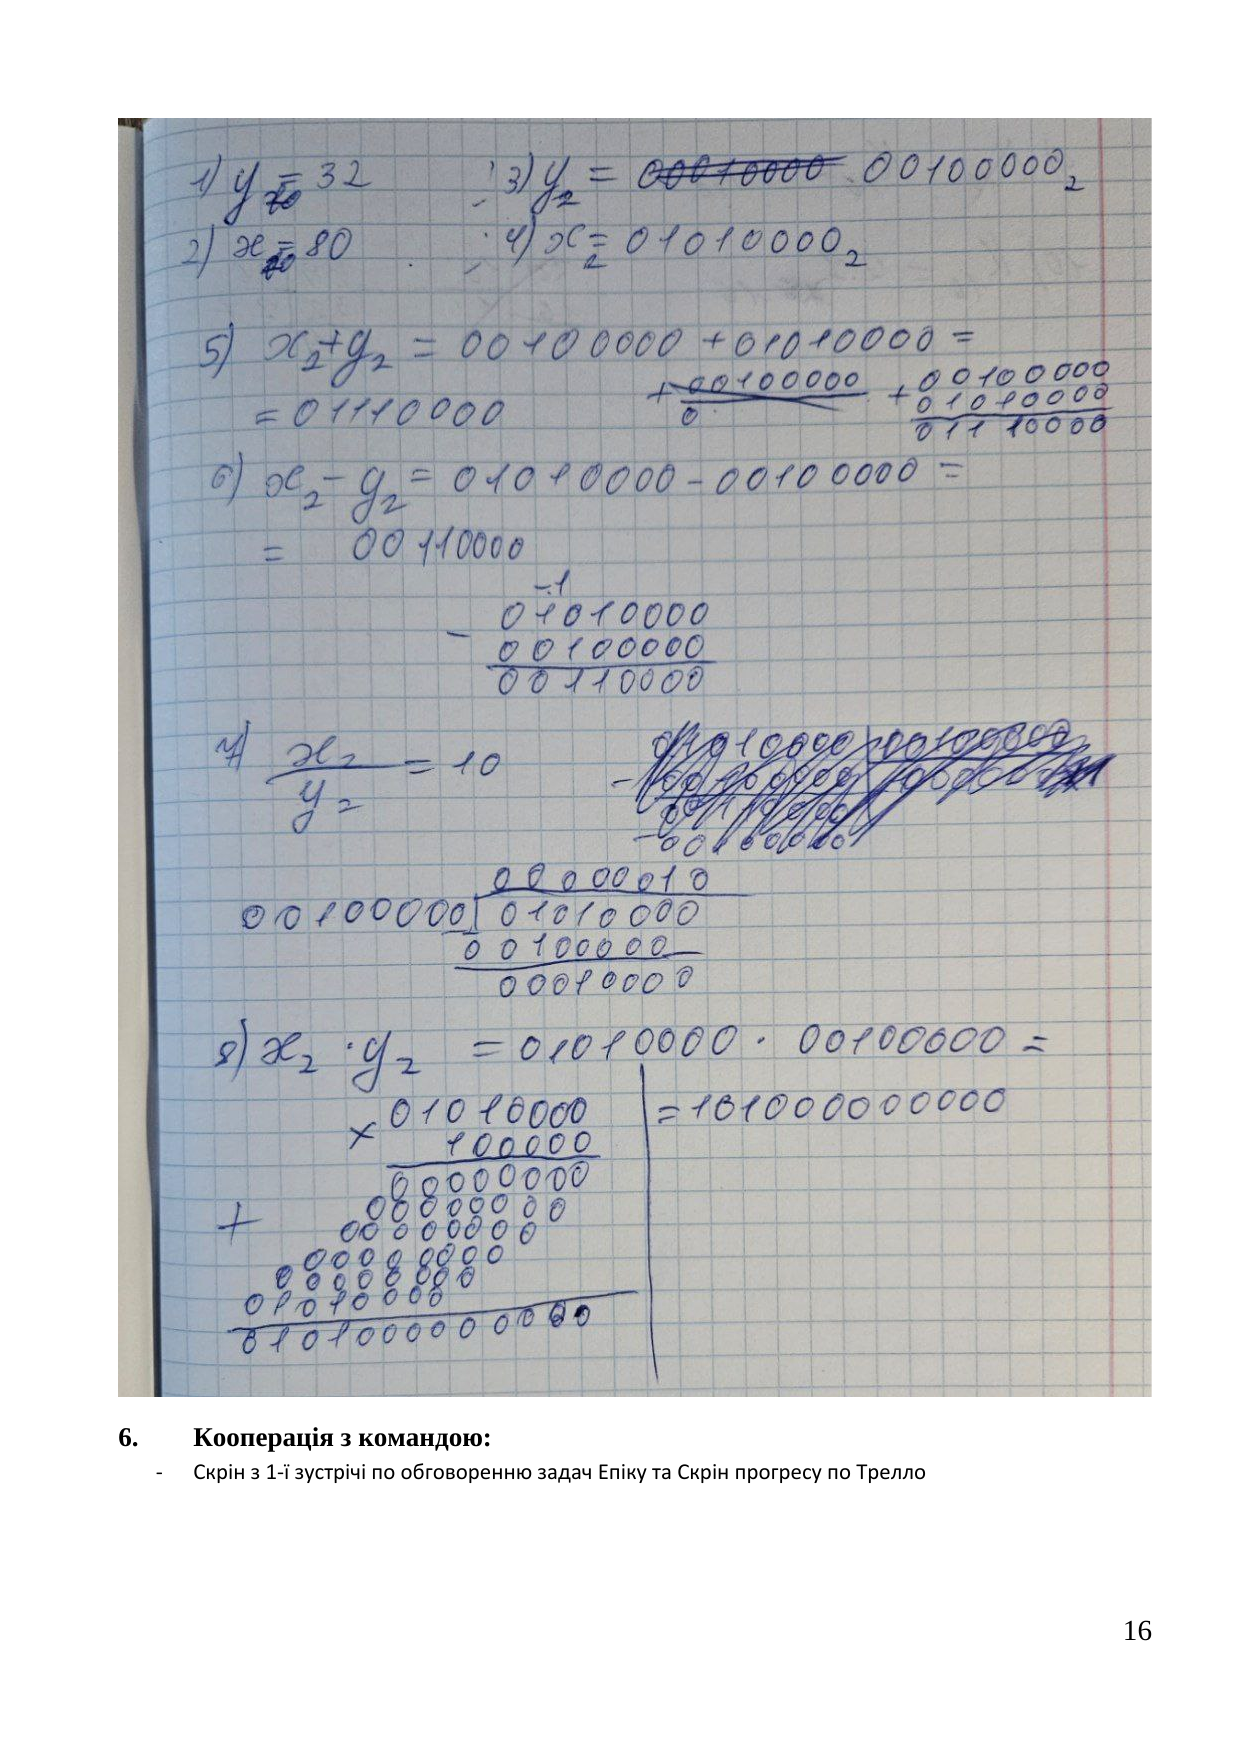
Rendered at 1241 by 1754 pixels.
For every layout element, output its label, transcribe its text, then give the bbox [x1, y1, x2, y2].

subtitle 6. Кооперація з командою: [118, 1421, 1152, 1452]
picture [118, 118, 1152, 1397]
list Скрін з 1-ї зустрічі по обговоренню задач Епіку та Скрін прогресу по Трелло [156, 1457, 1152, 1485]
